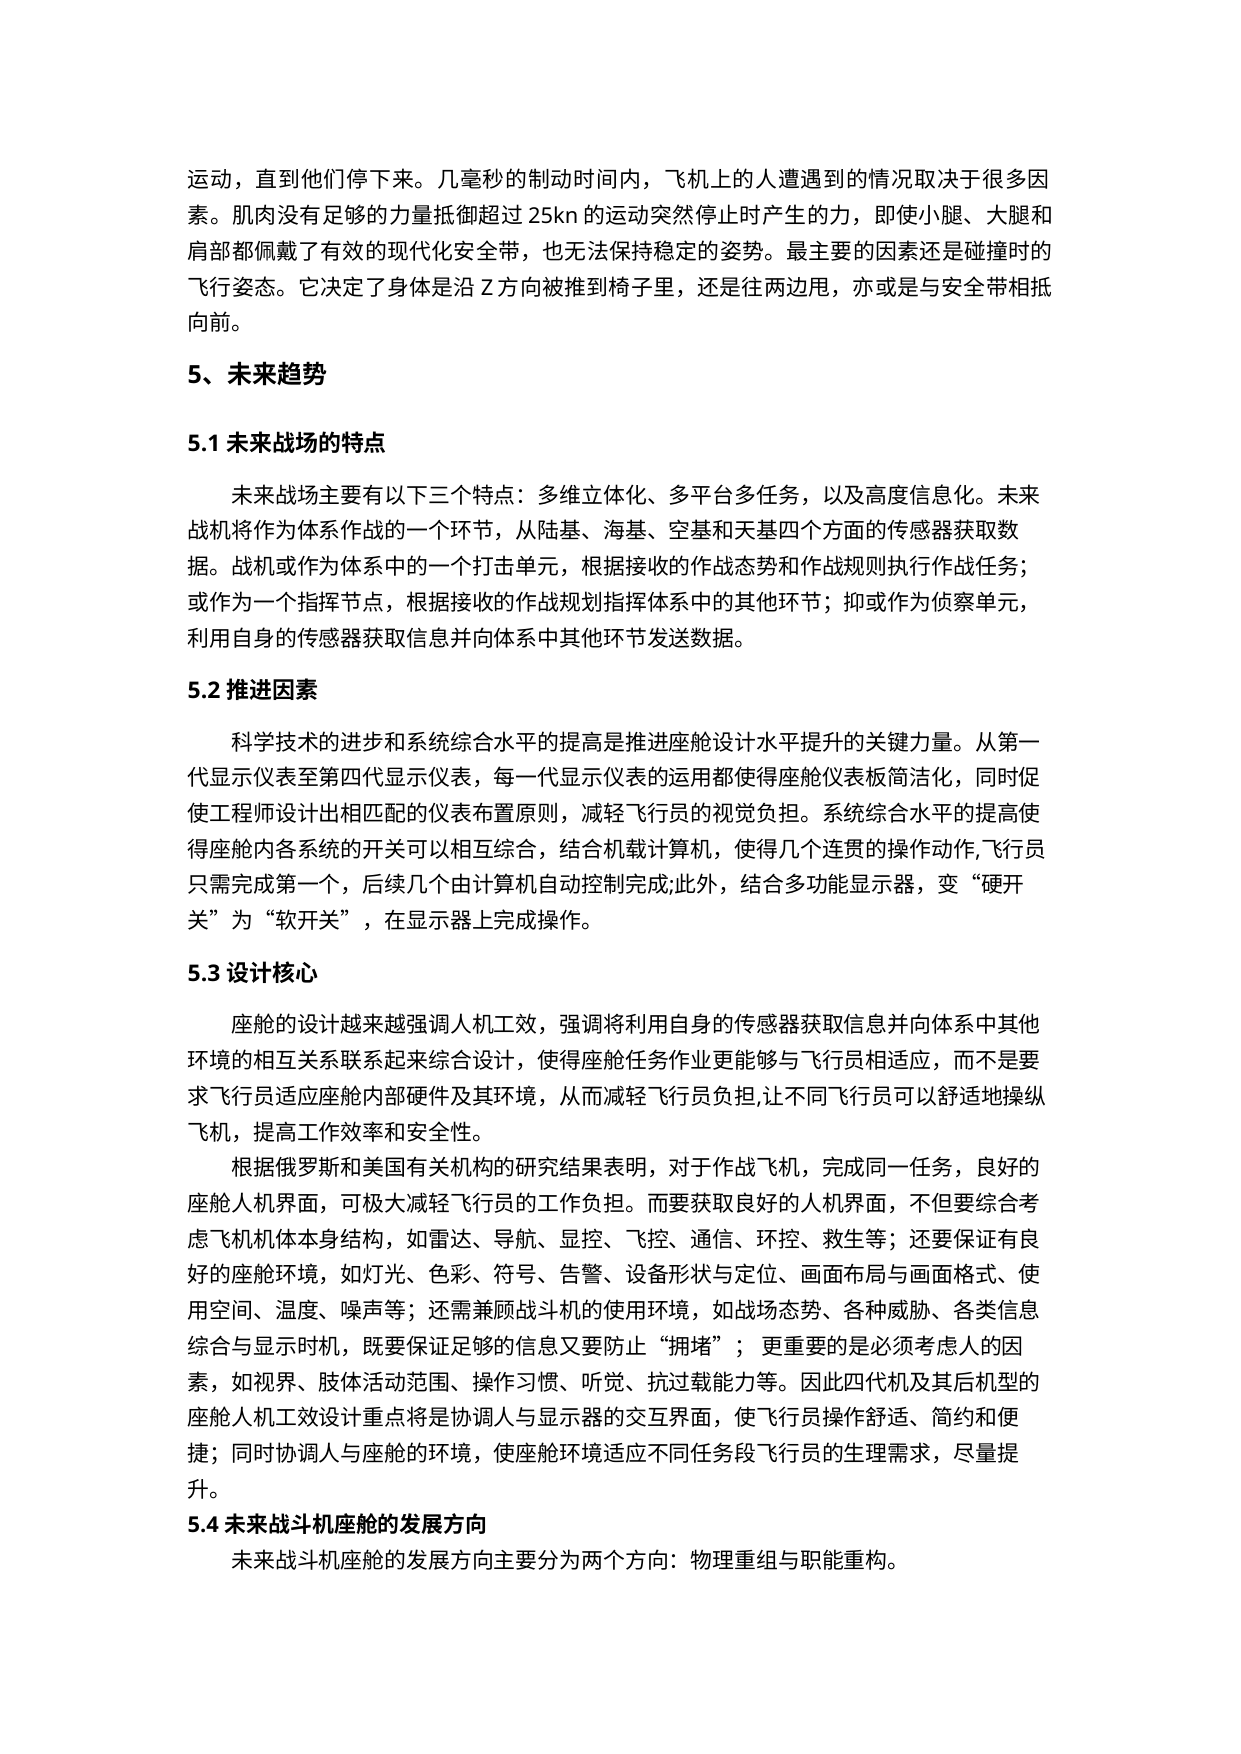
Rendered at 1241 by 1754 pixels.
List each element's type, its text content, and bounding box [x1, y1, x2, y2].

subtitle 5.1 未来战场的特点 [187, 409, 1053, 474]
subtitle 5.4 未来战斗机座舱的发展方向 [187, 1507, 1053, 1539]
subtitle 5.2 推进因素 [187, 656, 1053, 721]
text 未来战场主要有以下三个特点：多维立体化、多平台多任务，以及高度信息化。未来战机将作为体系作战的一个环节，从陆基、海基、空基和天基四个方面的传感器获取数据。战机或作为体系中的一个打击单元，根据接收的作战态势和作战规则执行作战任务；或作为一个指挥节点，根据接收的作战规划指挥体系中的其他环节；抑或作为侦察单元，利用自身的传感器获取信息并向体系中其他环节发送数据。 [187, 477, 1053, 653]
text 未来战斗机座舱的发展方向主要分为两个方向：物理重组与职能重构。 [187, 1542, 1053, 1575]
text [187, 162, 1053, 337]
subtitle 5.3 设计核心 [187, 938, 1053, 1003]
title 未来趋势 [187, 341, 1053, 406]
text 根据俄罗斯和美国有关机构的研究结果表明，对于作战飞机，完成同一任务，良好的座舱人机界面，可极大减轻飞行员的工作负担。而要获取良好的人机界面，不但要综合考虑飞机机体本身结构，如雷达、导航、显控、飞控、通信、环控、救生等；还要保证有良好的座舱环境，如灯光、色彩、符号、告警、设备形状与定位、画面布局与画面格式、使用空间、温度、噪声等；还需兼顾战斗机的使用环境，如战场态势、各种威胁、各类信息综合与显示时机，既要保证足够的信息又要防止“拥堵”； 更重要的是必须考虑人的因素，如视界、肢体活动范围、操作习惯、听觉、抗过载能力等。因此四代机及其后机型的座舱人机工效设计重点将是协调人与显示器的交互界面，使飞行员操作舒适、简约和便捷；同时协调人与座舱的环境，使座舱环境适应不同任务段飞行员的生理需求，尽量提升。 [187, 1150, 1053, 1504]
subtitle 科学技术的进步和系统综合水平的提高是推进座舱设计水平提升的关键力量。从第一代显示仪表至第四代显示仪表，每一代显示仪表的运用都使得座舱仪表板简洁化，同时促使工程师设计出相匹配的仪表布置原则，减轻飞行员的视觉负担。系统综合水平的提高使得座舱内各系统的开关可以相互综合，结合机载计算机，使得几个连贯的操作动作,飞行员只需完成第一个，后续几个由计算机自动控制完成;此外，结合多功能显示器，变“硬开关”为“软开关”，在显示器上完成操作。 [187, 724, 1053, 935]
text 座舱的设计越来越强调人机工效，强调将利用自身的传感器获取信息并向体系中其他环境的相互关系联系起来综合设计，使得座舱任务作业更能够与飞行员相适应，而不是要求飞行员适应座舱内部硬件及其环境，从而减轻飞行员负担,让不同飞行员可以舒适地操纵飞机，提高工作效率和安全性。 [187, 1007, 1053, 1147]
